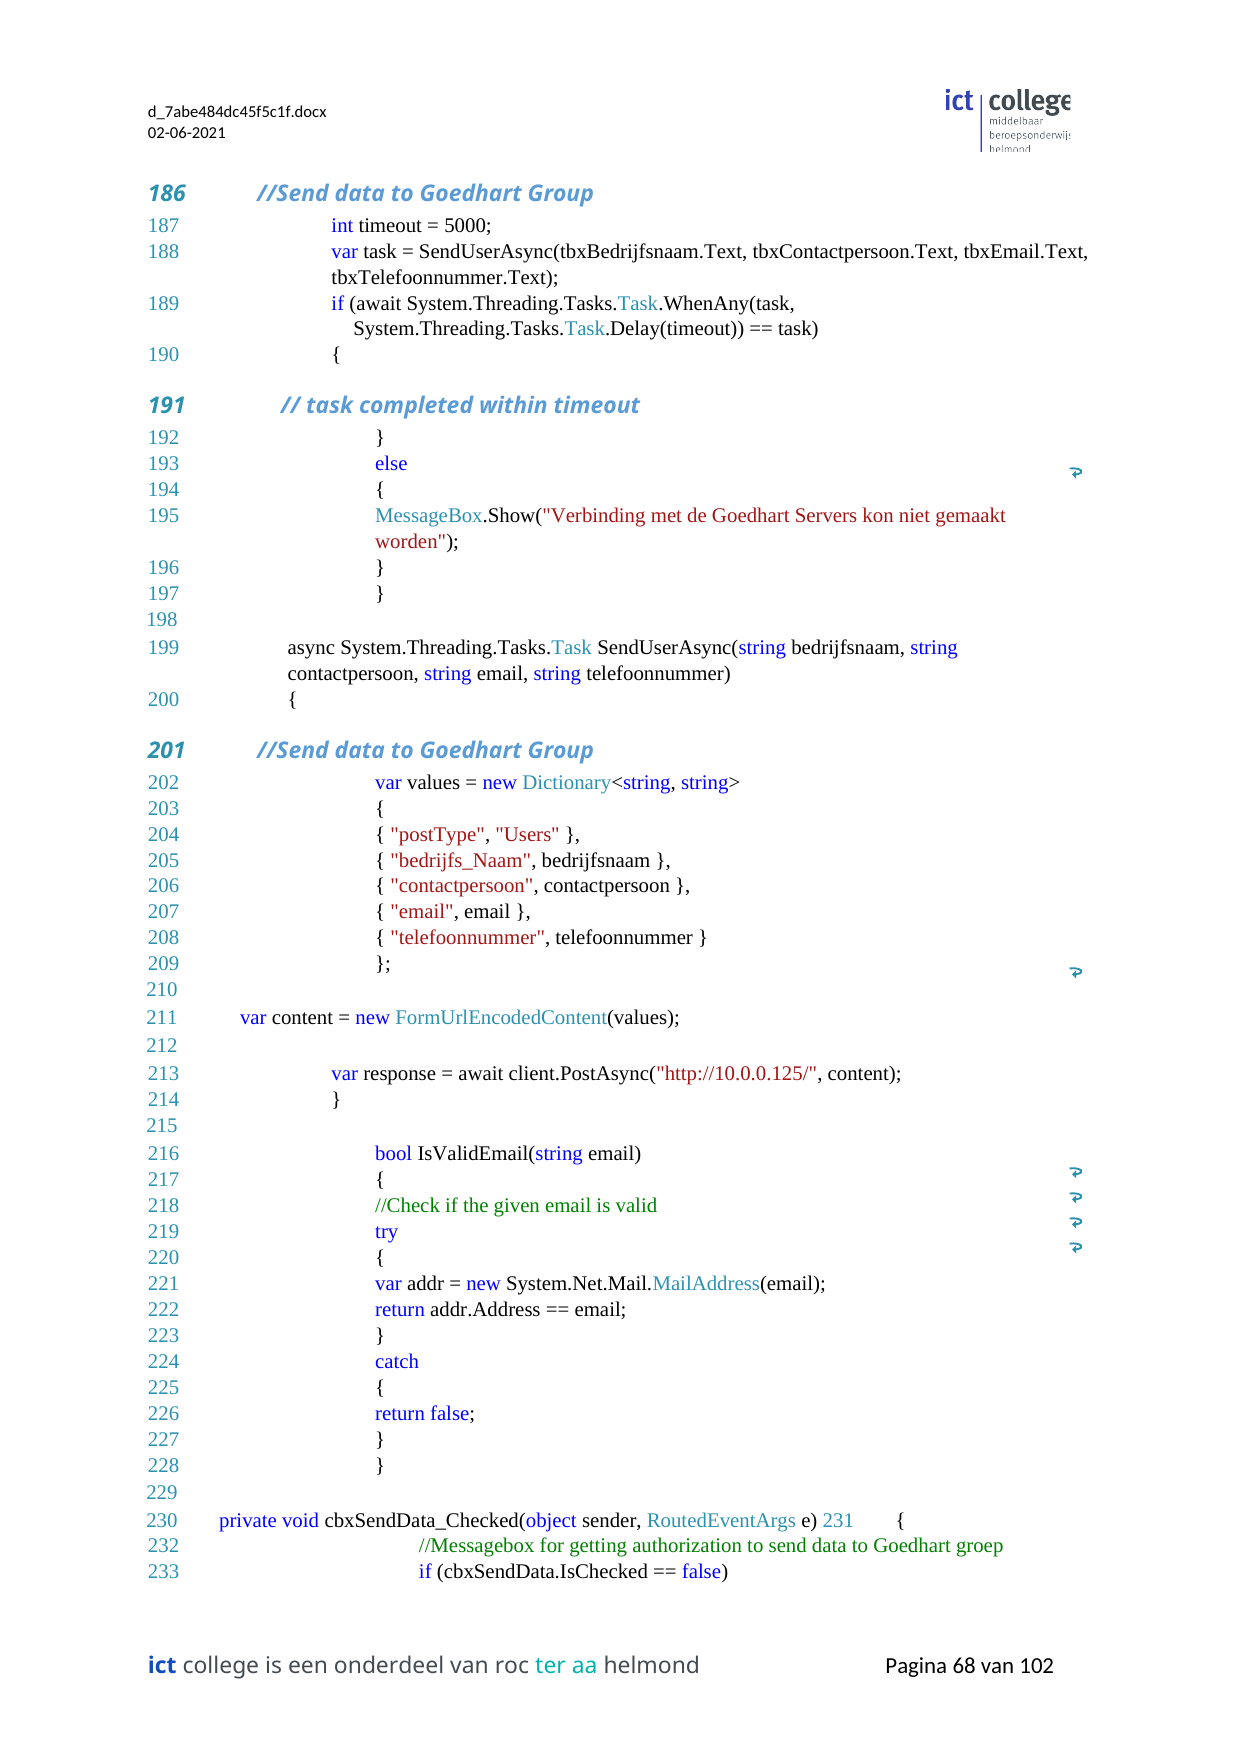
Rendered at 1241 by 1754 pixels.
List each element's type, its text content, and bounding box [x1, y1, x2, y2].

list MessageBox.Show("Verbinding met de Goedhart Servers kon niet gemaakt worden"); [148, 503, 1093, 553]
text 230 private void cbxSendData_Checked(object sender, RoutedEventArgs e) 231 { [146, 1507, 1081, 1532]
text 211 var content = new FormUrlEncodedContent(values); [146, 1005, 1093, 1029]
list var addr = new System.Net.Mail.MailAddress(email); [148, 1271, 1093, 1295]
text 229 [146, 1479, 1093, 1504]
list { "contactpersoon", contactpersoon }, [148, 873, 1087, 897]
list } [148, 425, 1093, 449]
list var task = SendUserAsync(tbxBedrijfsnaam.Text, tbxContactpersoon.Text, tbxEmail.Text, tbxTelefoonnummer.Text); [148, 239, 1093, 289]
list { [148, 687, 1093, 711]
list var values = new Dictionary<string, string> [148, 769, 1087, 794]
list { "postType", "Users" }, [148, 822, 1087, 846]
list try [148, 1219, 1093, 1243]
list else [148, 451, 1093, 475]
list { [148, 477, 1093, 501]
text System.Threading.Tasks.Task.Delay(timeout)) == task) [353, 316, 1093, 340]
list } [148, 581, 1093, 605]
list bool IsValidEmail(string email) [148, 1141, 1093, 1165]
picture [945, 89, 1071, 152]
list { [148, 1167, 1093, 1191]
list } [148, 1427, 1093, 1451]
list { [148, 1245, 1093, 1269]
list { [148, 796, 1087, 819]
list var response = await client.PostAsync("http://10.0.0.125/", content); [148, 1061, 1087, 1085]
list async System.Threading.Tasks.Task SendUserAsync(string bedrijfsnaam, string contactpersoon, string email, string telefoonnummer) [148, 635, 1093, 685]
list { "email", email }, [148, 899, 1087, 923]
list } [148, 1453, 1093, 1477]
list int timeout = 5000; [148, 213, 1093, 237]
list { "bedrijfs_Naam", bedrijfsnaam }, [148, 848, 1087, 872]
list } [148, 1323, 1093, 1347]
list if (cbxSendData.IsChecked == false) [148, 1559, 1093, 1583]
list { [148, 1375, 1093, 1399]
list return addr.Address == email; [148, 1297, 1093, 1321]
subtitle 186 //Send data to Goedhart Group [148, 177, 1093, 208]
text 212 [146, 1033, 1093, 1057]
list } [148, 555, 1093, 579]
list //Check if the given email is valid [148, 1193, 1093, 1217]
text 210 [146, 977, 1093, 1001]
list }; [148, 951, 1087, 975]
text 215 [146, 1113, 1093, 1137]
subtitle 201 //Send data to Goedhart Group [148, 734, 1093, 765]
text 198 [146, 607, 1093, 631]
list return false; [148, 1401, 1093, 1425]
list } [148, 1087, 1087, 1111]
list //Messagebox for getting authorization to send data to Goedhart groep [148, 1533, 1093, 1557]
list { "telefoonnummer", telefoonnummer } [148, 925, 1087, 949]
list { [148, 342, 1093, 366]
subtitle 191 // task completed within timeout [148, 389, 1093, 420]
list catch [148, 1349, 1093, 1373]
list if (await System.Threading.Tasks.Task.WhenAny(task, [148, 291, 1093, 314]
